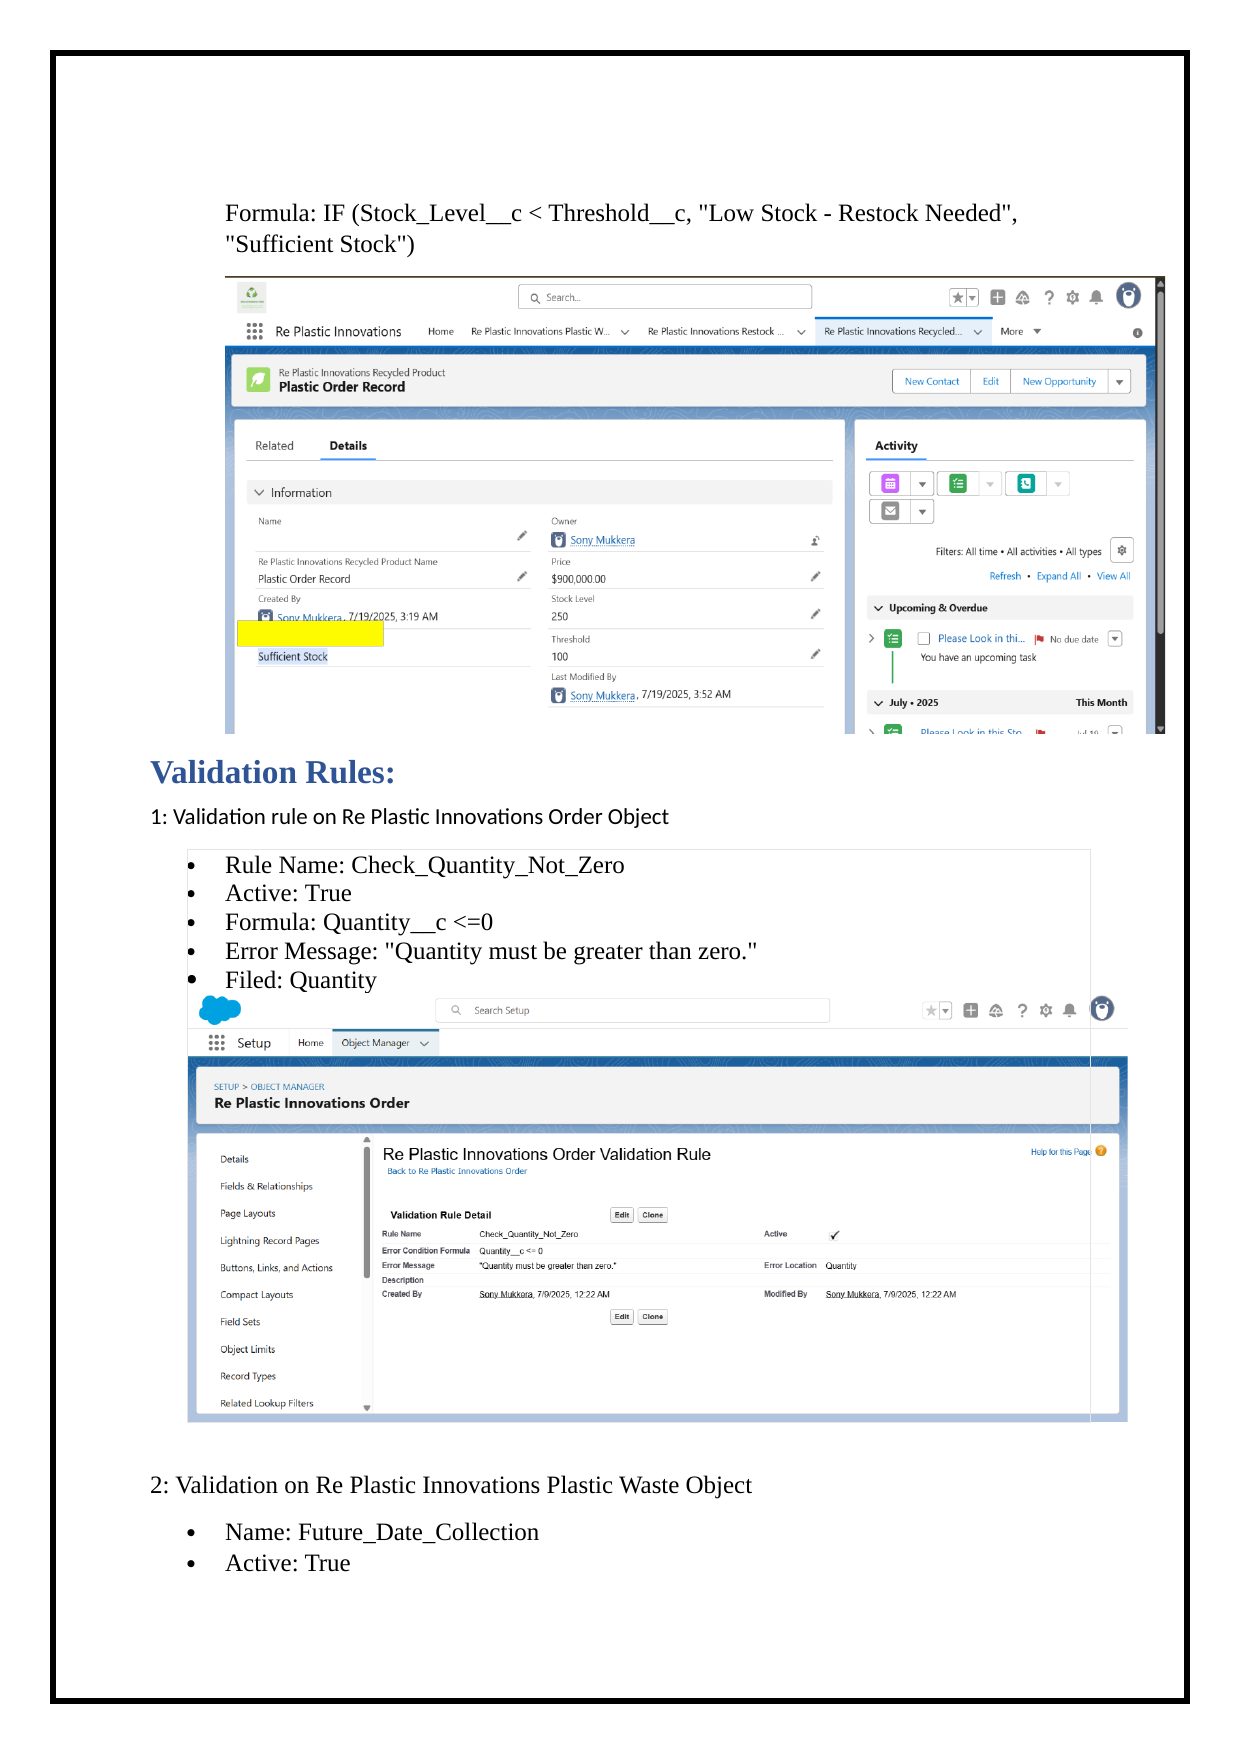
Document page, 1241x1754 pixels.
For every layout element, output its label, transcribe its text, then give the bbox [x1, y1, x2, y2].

list Rule Name: Check_Quantity_Not_Zero [188, 850, 1090, 878]
list Name: Future_Date_Collection [187, 1517, 1090, 1546]
list Filed: Quantity [188, 964, 1090, 993]
list Formula: Quantity__c <=0 [188, 907, 1090, 935]
picture [188, 993, 1090, 1422]
picture [225, 276, 1166, 734]
list Active: True [188, 878, 1090, 907]
subtitle Validation Rules: [150, 753, 1090, 791]
list Error Message: "Quantity must be greater than zero." [188, 935, 1090, 964]
text Formula: IF (Stock_Level__c < Threshold__c, "Low Stock - Restock Needed", "Sufficient Stock") [225, 198, 1090, 257]
text 1: Validation rule on Re Plastic Innovations Order Object [150, 802, 1090, 830]
text 2: Validation on Re Plastic Innovations Plastic Waste Object [150, 1470, 1090, 1498]
picture [1091, 993, 1128, 1422]
list Active: True [187, 1548, 1090, 1577]
